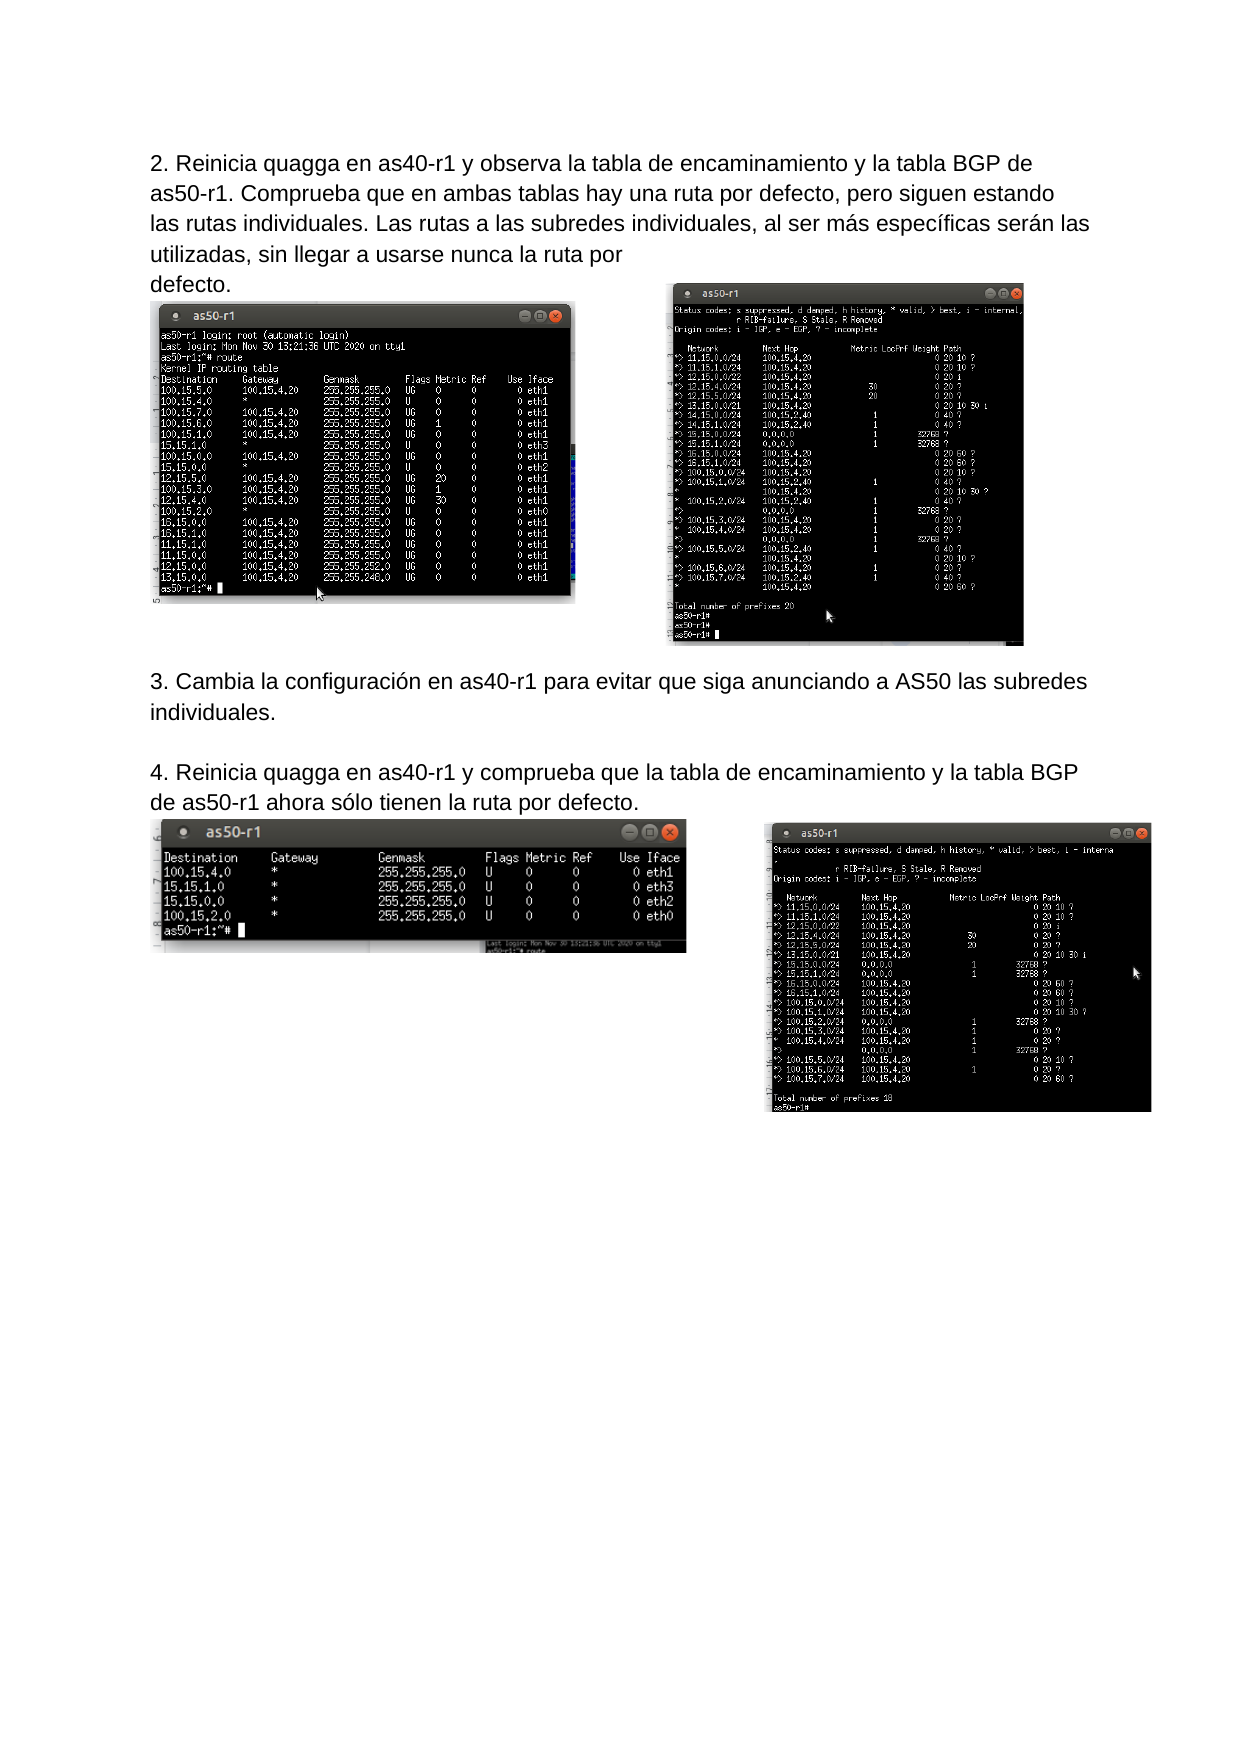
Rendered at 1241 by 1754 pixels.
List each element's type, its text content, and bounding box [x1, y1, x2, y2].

text 4. Reinicia quagga en as40-r1 y comprueba que la tabla de encaminamiento y la tabla BGP de as50-r1 ahora sólo tienen la ruta por defecto. [150, 759, 1090, 815]
picture [150, 819, 687, 953]
text 2. Reinicia quagga en as40-r1 y observa la tabla de encaminamiento y la tabla BGP de as50-r1. Comprueba que en ambas tablas hay una ruta por defecto, pero siguen estando las rutas individuales. Las rutas a las subredes individuales, al ser más específicas serán las utilizadas, sin llegar a usarse nunca la ruta por defecto. [150, 150, 1090, 297]
text 3. Cambia la configuración en as40-r1 para evitar que siga anunciando a AS50 las subredes [150, 668, 1090, 694]
text individuales. [150, 698, 1090, 725]
picture [150, 301, 576, 604]
picture [665, 283, 1024, 646]
picture [764, 822, 1152, 1112]
